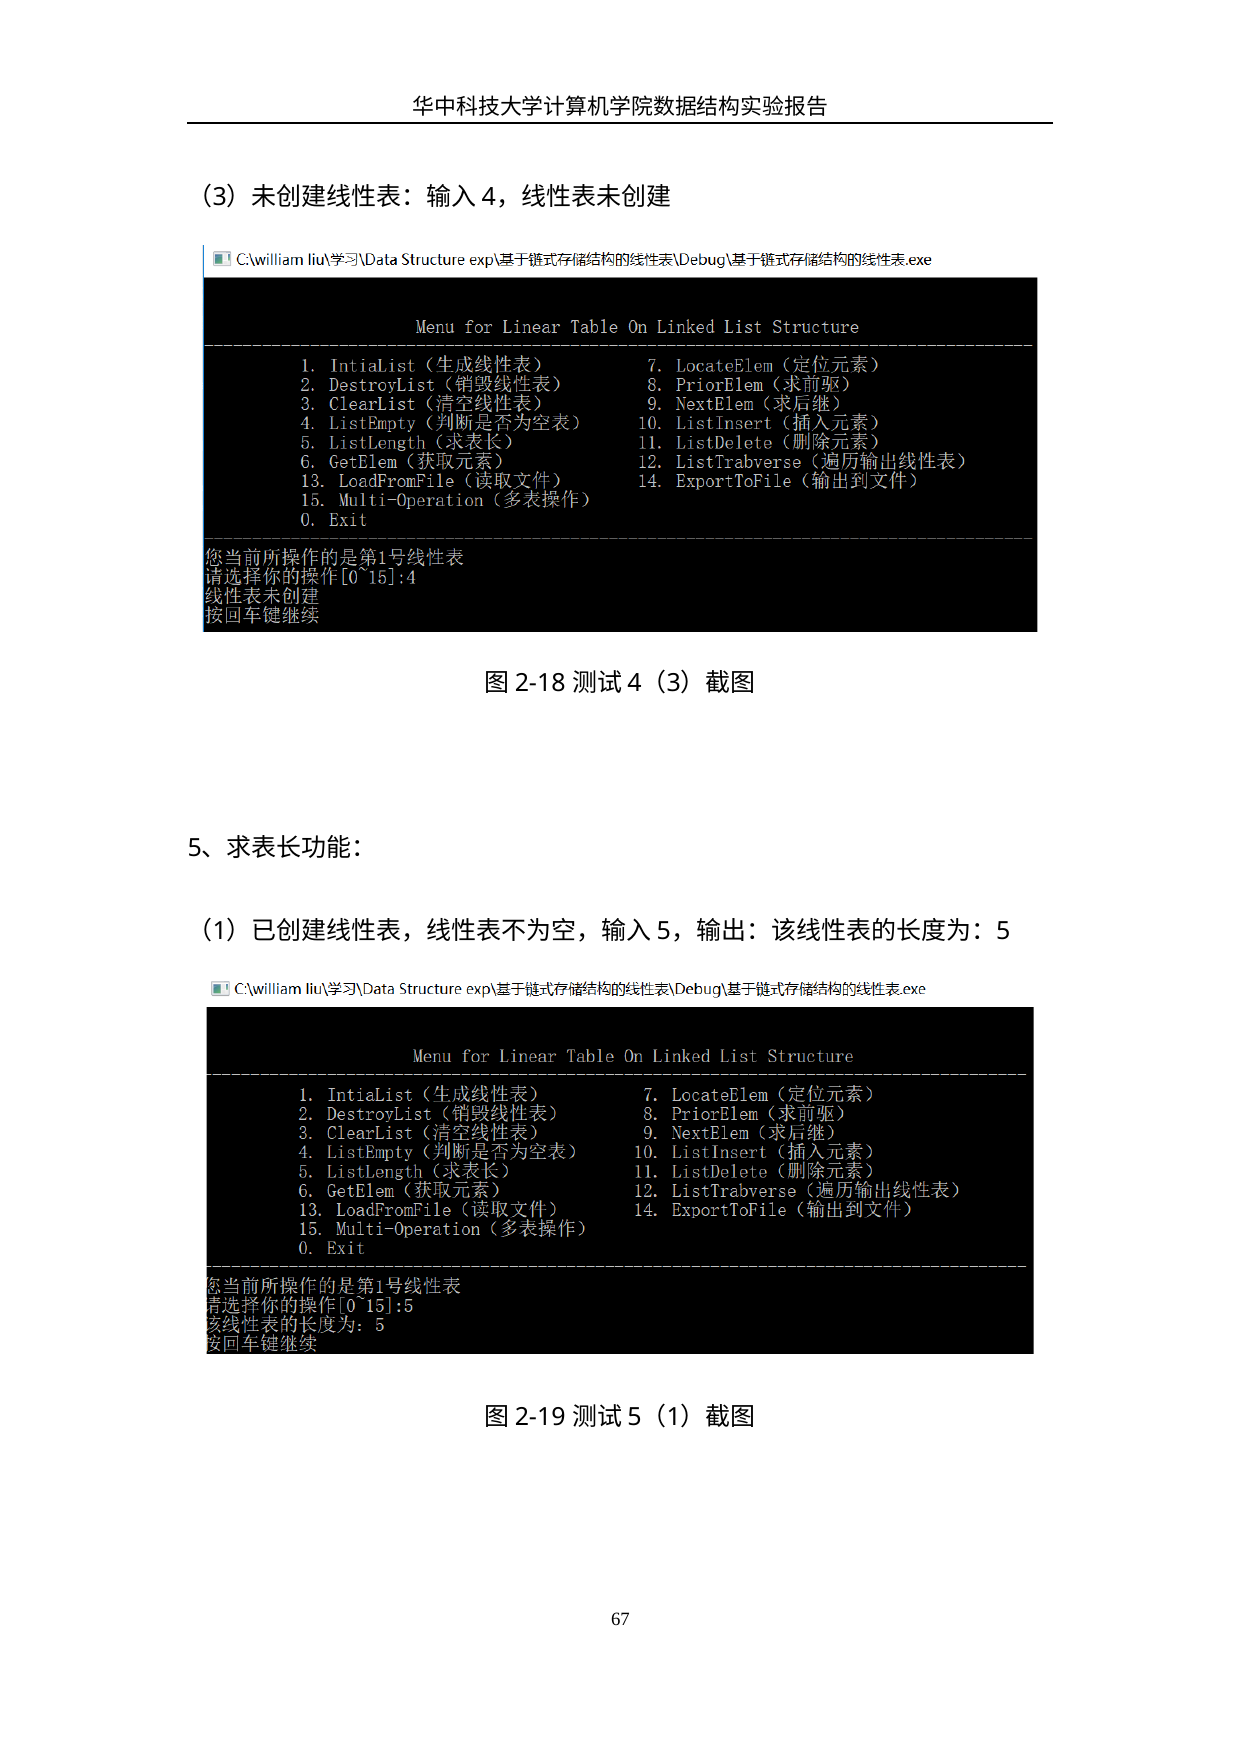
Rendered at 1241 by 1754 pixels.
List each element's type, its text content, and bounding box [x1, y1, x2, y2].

picture [206, 979, 1034, 1354]
picture [202, 245, 1038, 632]
text （3）未创建线性表：输入4，线性表未创建 [187, 162, 1053, 227]
text 图2-19 测试5（1）截图 [187, 1382, 1053, 1447]
text 图2-18 测试4（3）截图 [187, 648, 1053, 713]
text （1）已创建线性表，线性表不为空，输入5，输出：该线性表的长度为：5 [187, 896, 1053, 961]
text 5、求表长功能： [187, 813, 1053, 878]
